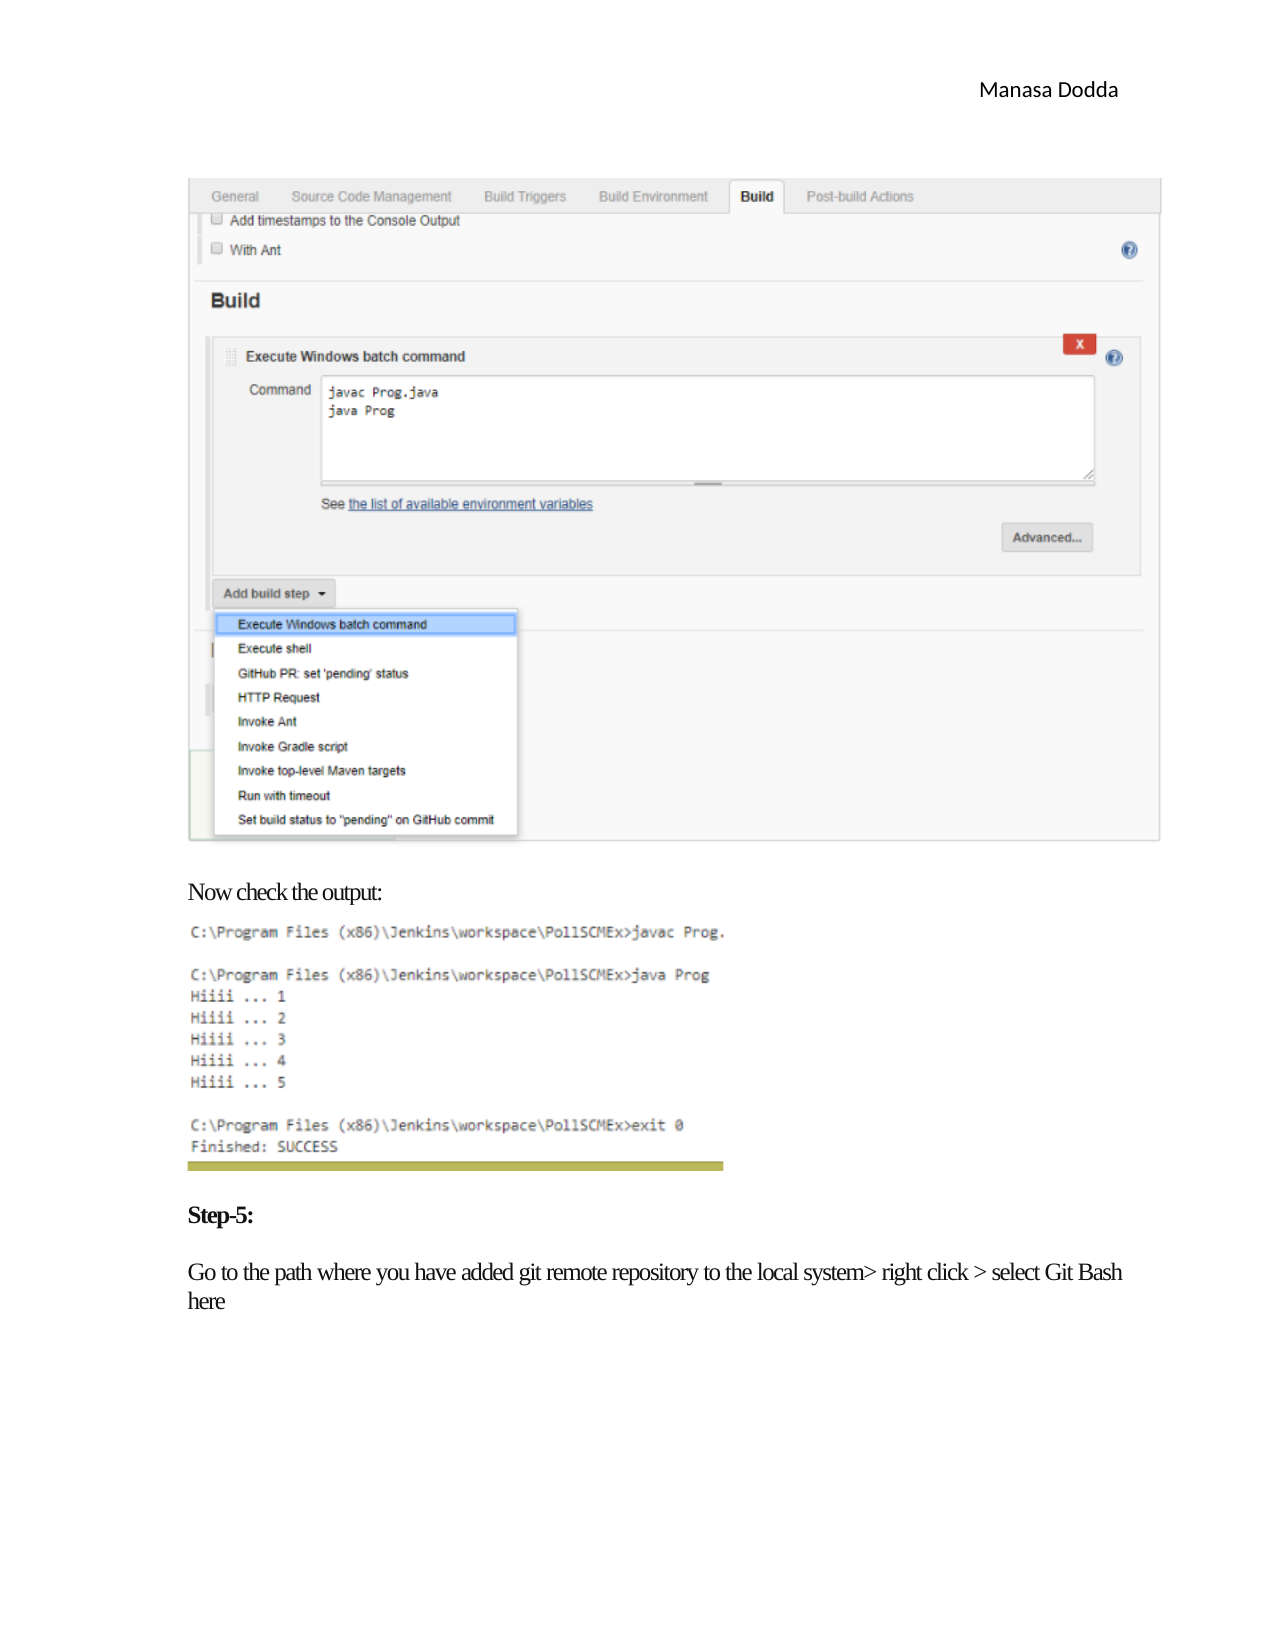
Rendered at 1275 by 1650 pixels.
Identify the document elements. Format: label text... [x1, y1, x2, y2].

picture [187, 178, 1163, 848]
text Now check the output: [187, 877, 1125, 905]
text Step-5: [187, 1200, 1125, 1228]
picture [187, 905, 724, 1171]
text Go to the path where you have added git remote repository to the local system> right click > select Git Bash here [187, 1257, 1125, 1315]
